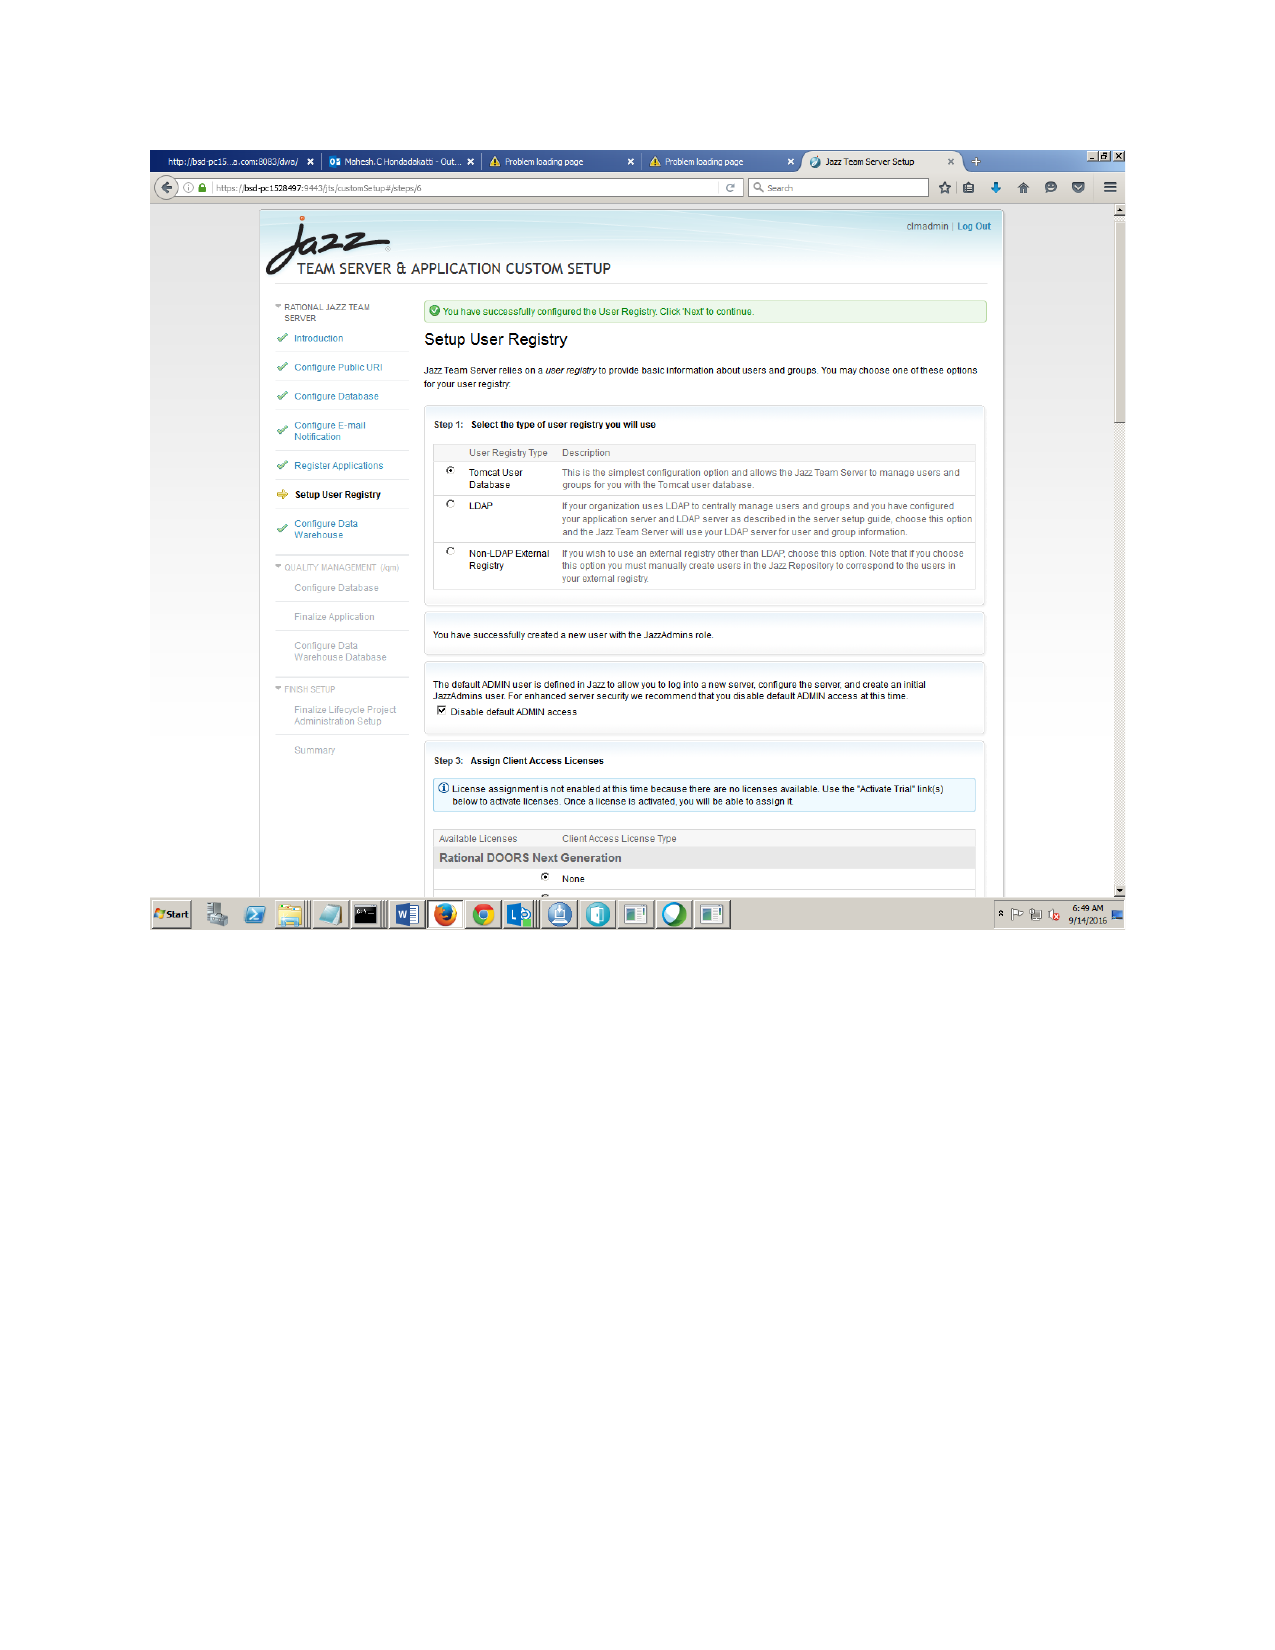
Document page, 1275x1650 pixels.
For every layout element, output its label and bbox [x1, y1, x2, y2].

picture [150, 150, 1125, 930]
